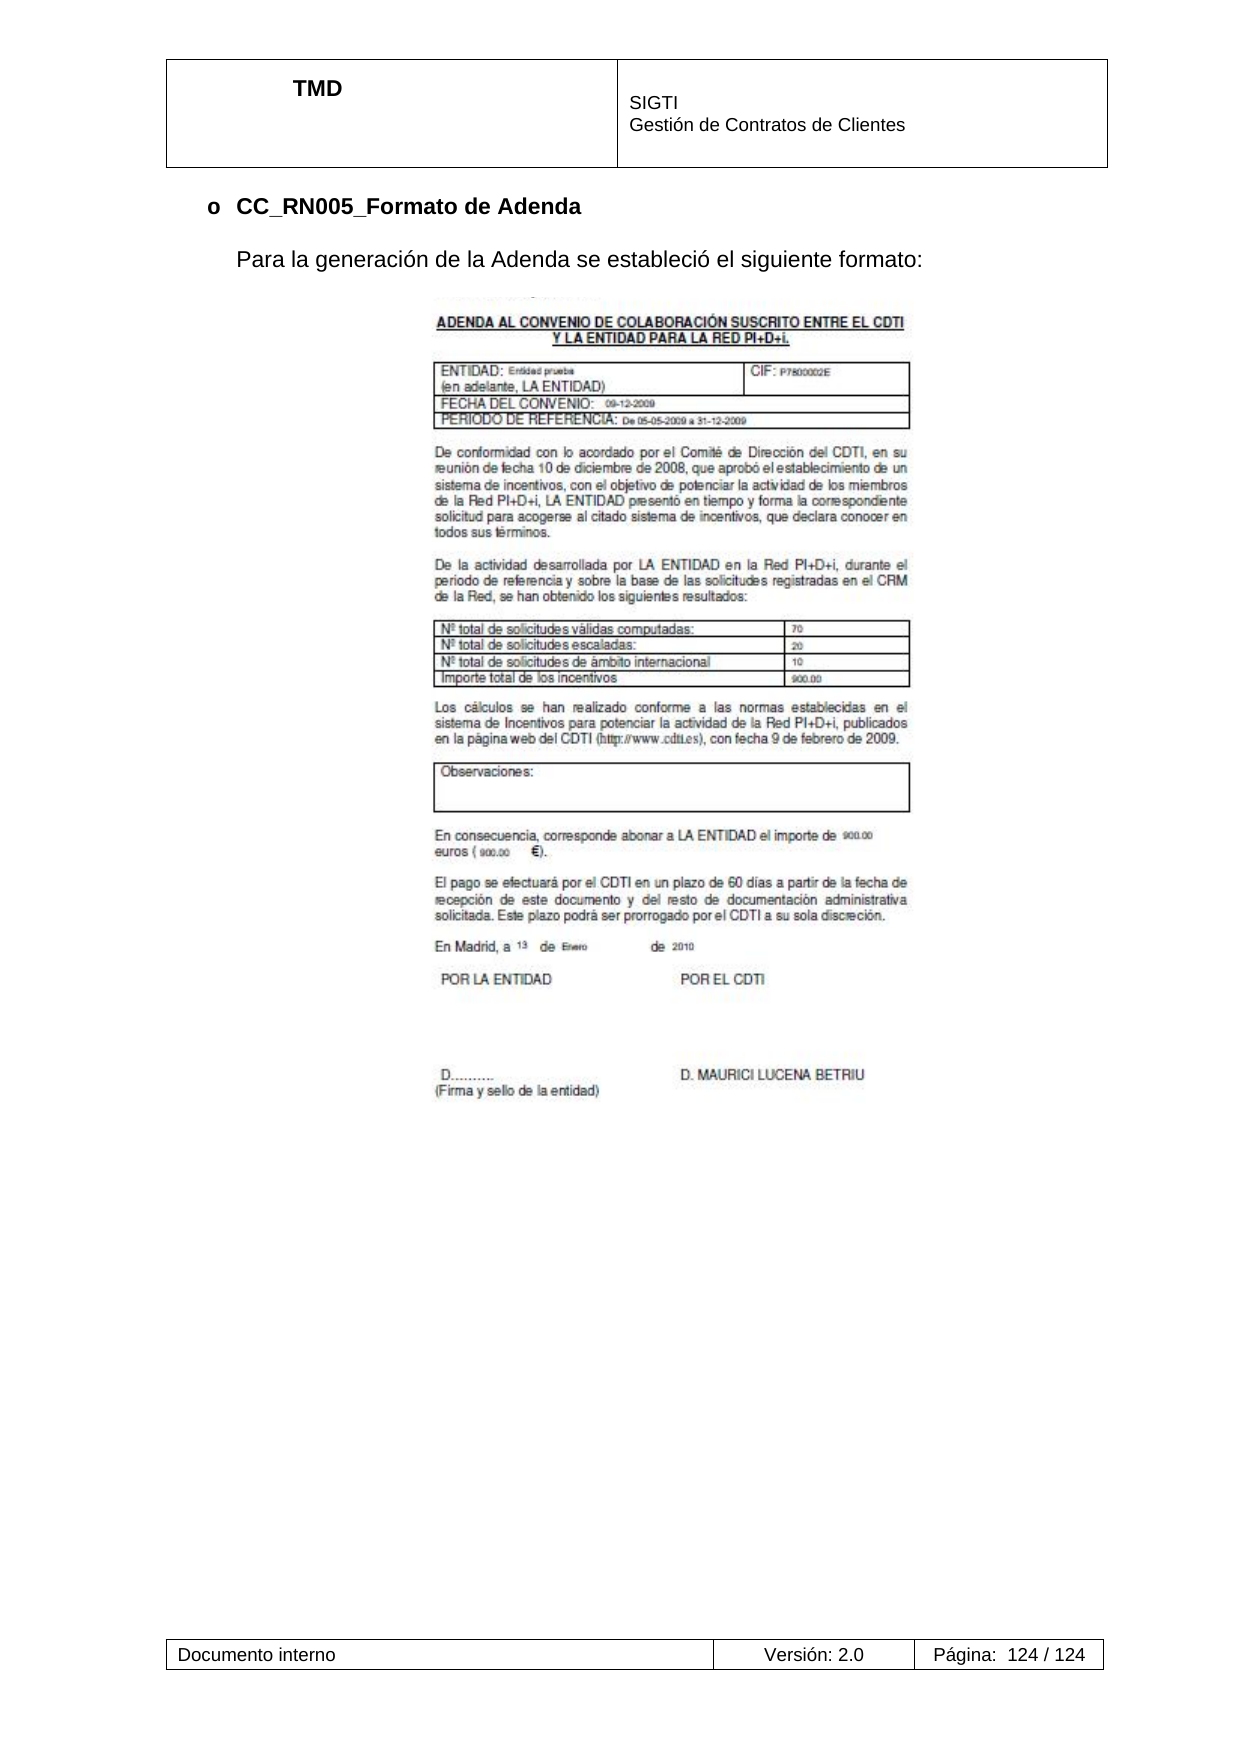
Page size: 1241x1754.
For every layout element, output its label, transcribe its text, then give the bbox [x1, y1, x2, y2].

picture [384, 297, 945, 1110]
text Para la generación de la Adenda se estableció el siguiente formato: [236, 246, 1092, 273]
list CC_RN005_Formato de Adenda [207, 193, 1092, 221]
